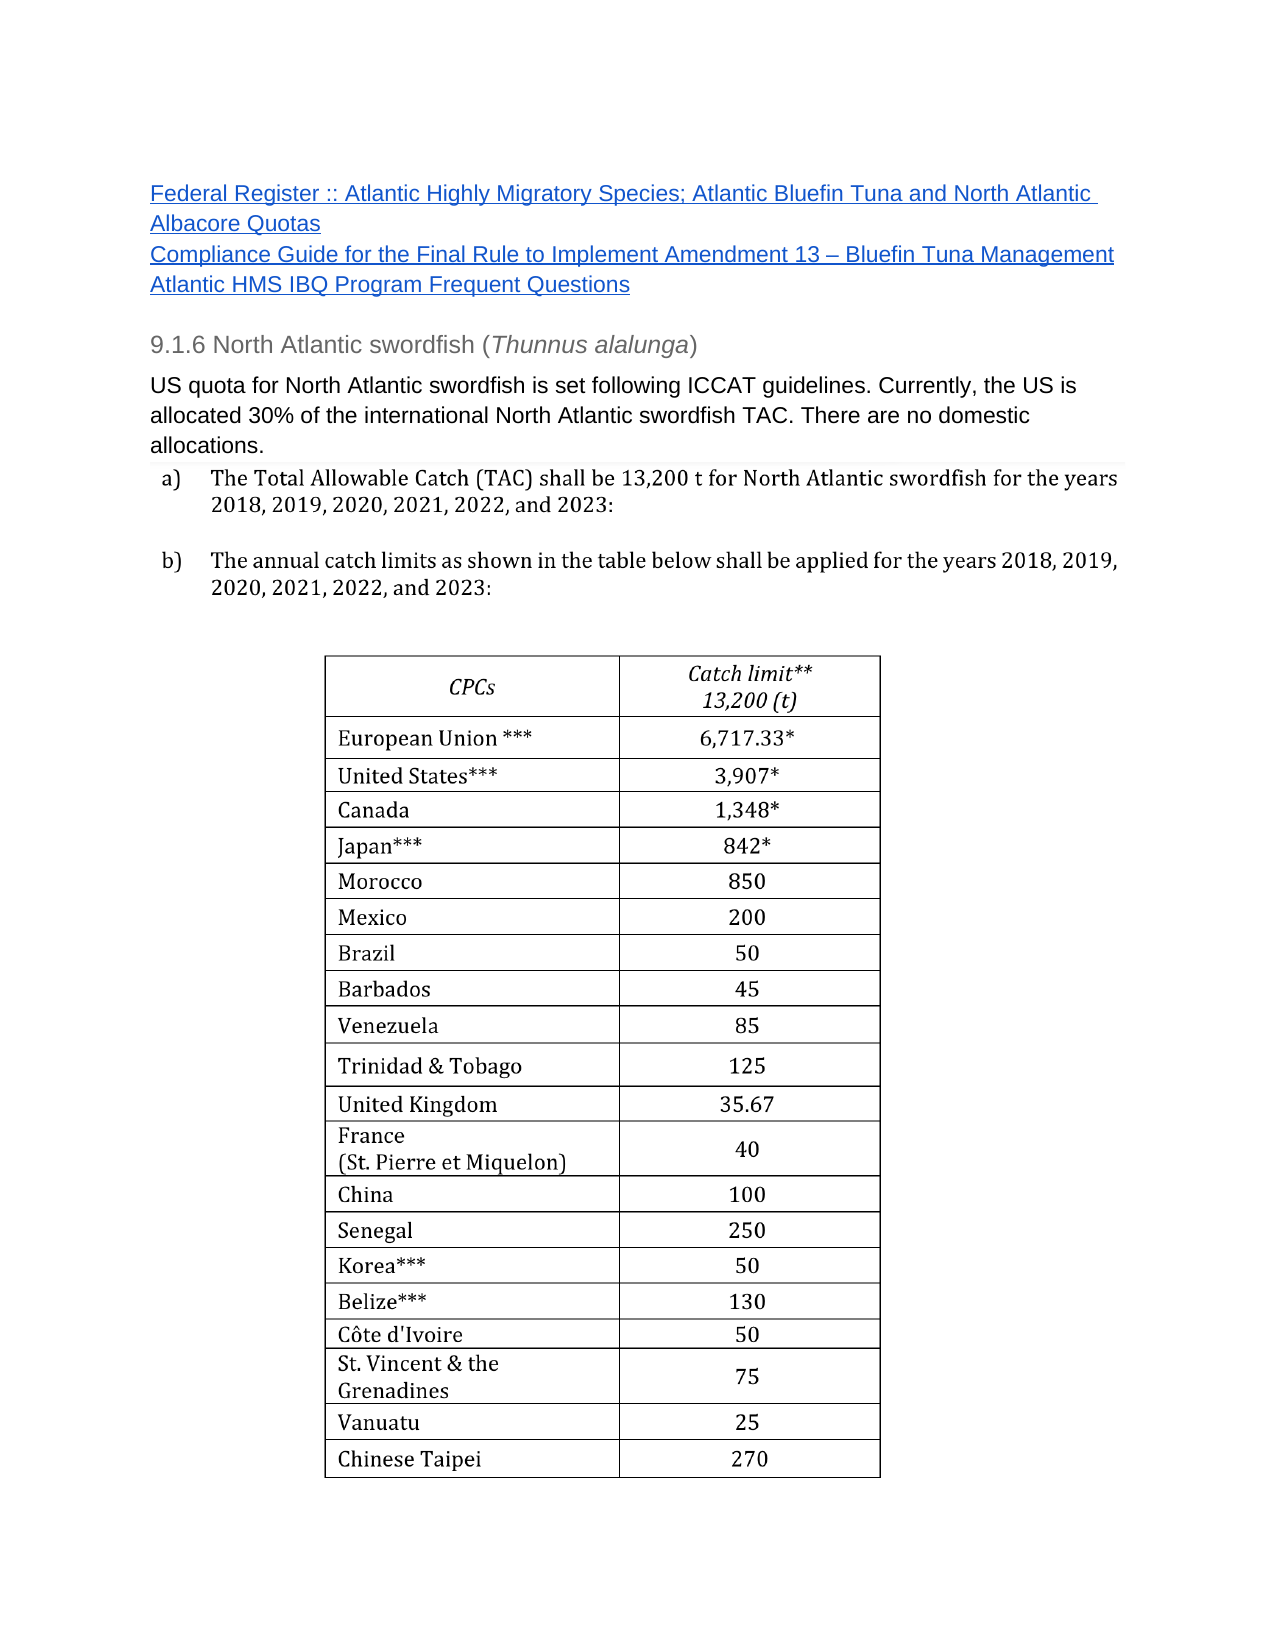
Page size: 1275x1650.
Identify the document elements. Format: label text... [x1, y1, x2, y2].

text US quota for North Atlantic swordfish is set following ICCAT guidelines. Currently, the US is allocated 30% of the international North Atlantic swordfish TAC. There are no domestic allocations. [150, 372, 1125, 458]
text Atlantic HMS IBQ Program Frequent Questions [150, 271, 1125, 297]
picture [150, 462, 1125, 1488]
subtitle 9.1.6 North Atlantic swordfish (Thunnus alalunga) [150, 330, 1125, 359]
text Federal Register :: Atlantic Highly Migratory Species; Atlantic Bluefin Tuna and North Atlantic Albacore Quotas [150, 180, 1125, 237]
text Compliance Guide for the Final Rule to Implement Amendment 13 – Bluefin Tuna Management [150, 241, 1125, 267]
